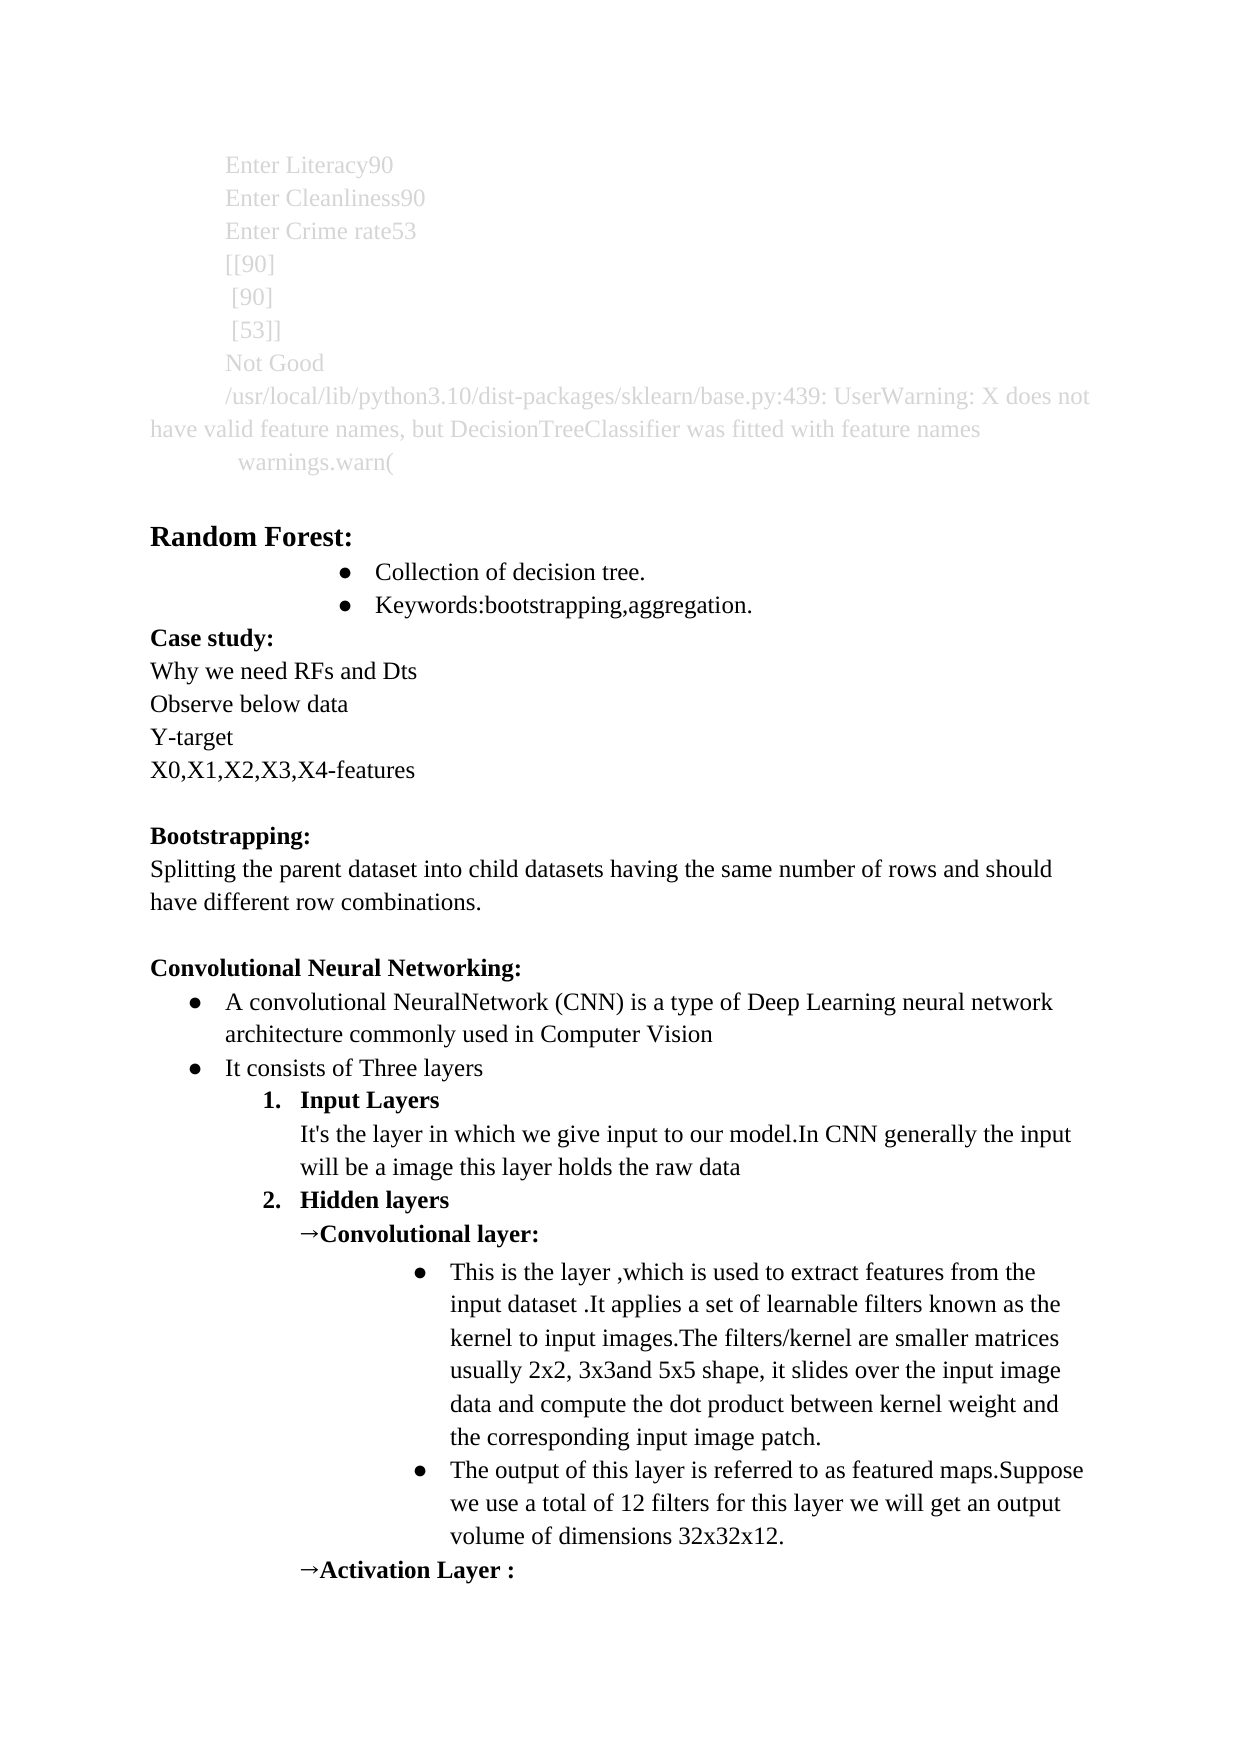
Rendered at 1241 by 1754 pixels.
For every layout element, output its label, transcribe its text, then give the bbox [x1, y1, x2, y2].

text Enter Cleanliness90 [150, 183, 1090, 212]
text X0,X1,X2,X3,X4-features [150, 755, 1090, 784]
text →Convolutional layer: [225, 1218, 1090, 1252]
text [[90] [150, 249, 1090, 278]
list Input Layers [262, 1086, 1090, 1114]
text Enter Literacy90 [150, 150, 1090, 179]
text Case study: [150, 623, 1090, 652]
list It consists of Three layers [187, 1053, 1090, 1081]
text Splitting the parent dataset into child datasets having the same number of rows and should have different row combinations. [150, 854, 1090, 916]
text Convolutional Neural Networking: [150, 953, 1090, 982]
text Random Forest: [150, 519, 1090, 552]
list This is the layer ,which is used to extract features from the input dataset .It applies a set of learnable filters known as the kernel to input images.The filters/kernel are smaller matrices usually 2x2, 3x3and 5x5 shape, it slides over the input image data and compute the dot product between kernel weight and the corresponding input image patch. [412, 1257, 1090, 1450]
list A convolutional NeuralNetwork (CNN) is a type of Deep Learning neural network architecture commonly used in Computer Vision [187, 987, 1090, 1048]
text /usr/local/lib/python3.10/dist-packages/sklearn/base.py:439: UserWarning: X does not have valid feature names, but DecisionTreeClassifier was fitted with feature names [150, 381, 1090, 443]
text →Activation Layer : [225, 1554, 1090, 1588]
text Not Good [150, 348, 1090, 377]
text [53]] [150, 315, 1090, 344]
list The output of this layer is referred to as featured maps.Suppose we use a total of 12 filters for this layer we will get an output volume of dimensions 32x32x12. [412, 1455, 1090, 1549]
text Enter Crime rate53 [150, 216, 1090, 245]
text Bootstrapping: [150, 821, 1090, 850]
text Y-target [150, 722, 1090, 751]
list Collection of decision tree. [337, 557, 1090, 586]
list Hidden layers [262, 1185, 1090, 1213]
text [90] [150, 282, 1090, 311]
text Observe below data [150, 689, 1090, 718]
text warnings.warn( [150, 447, 1090, 476]
list Keywords:bootstrapping,aggregation. [337, 590, 1090, 619]
text Why we need RFs and Dts [150, 656, 1090, 685]
text It's the layer in which we give input to our model.In CNN generally the input will be a image this layer holds the raw data [300, 1119, 1090, 1180]
